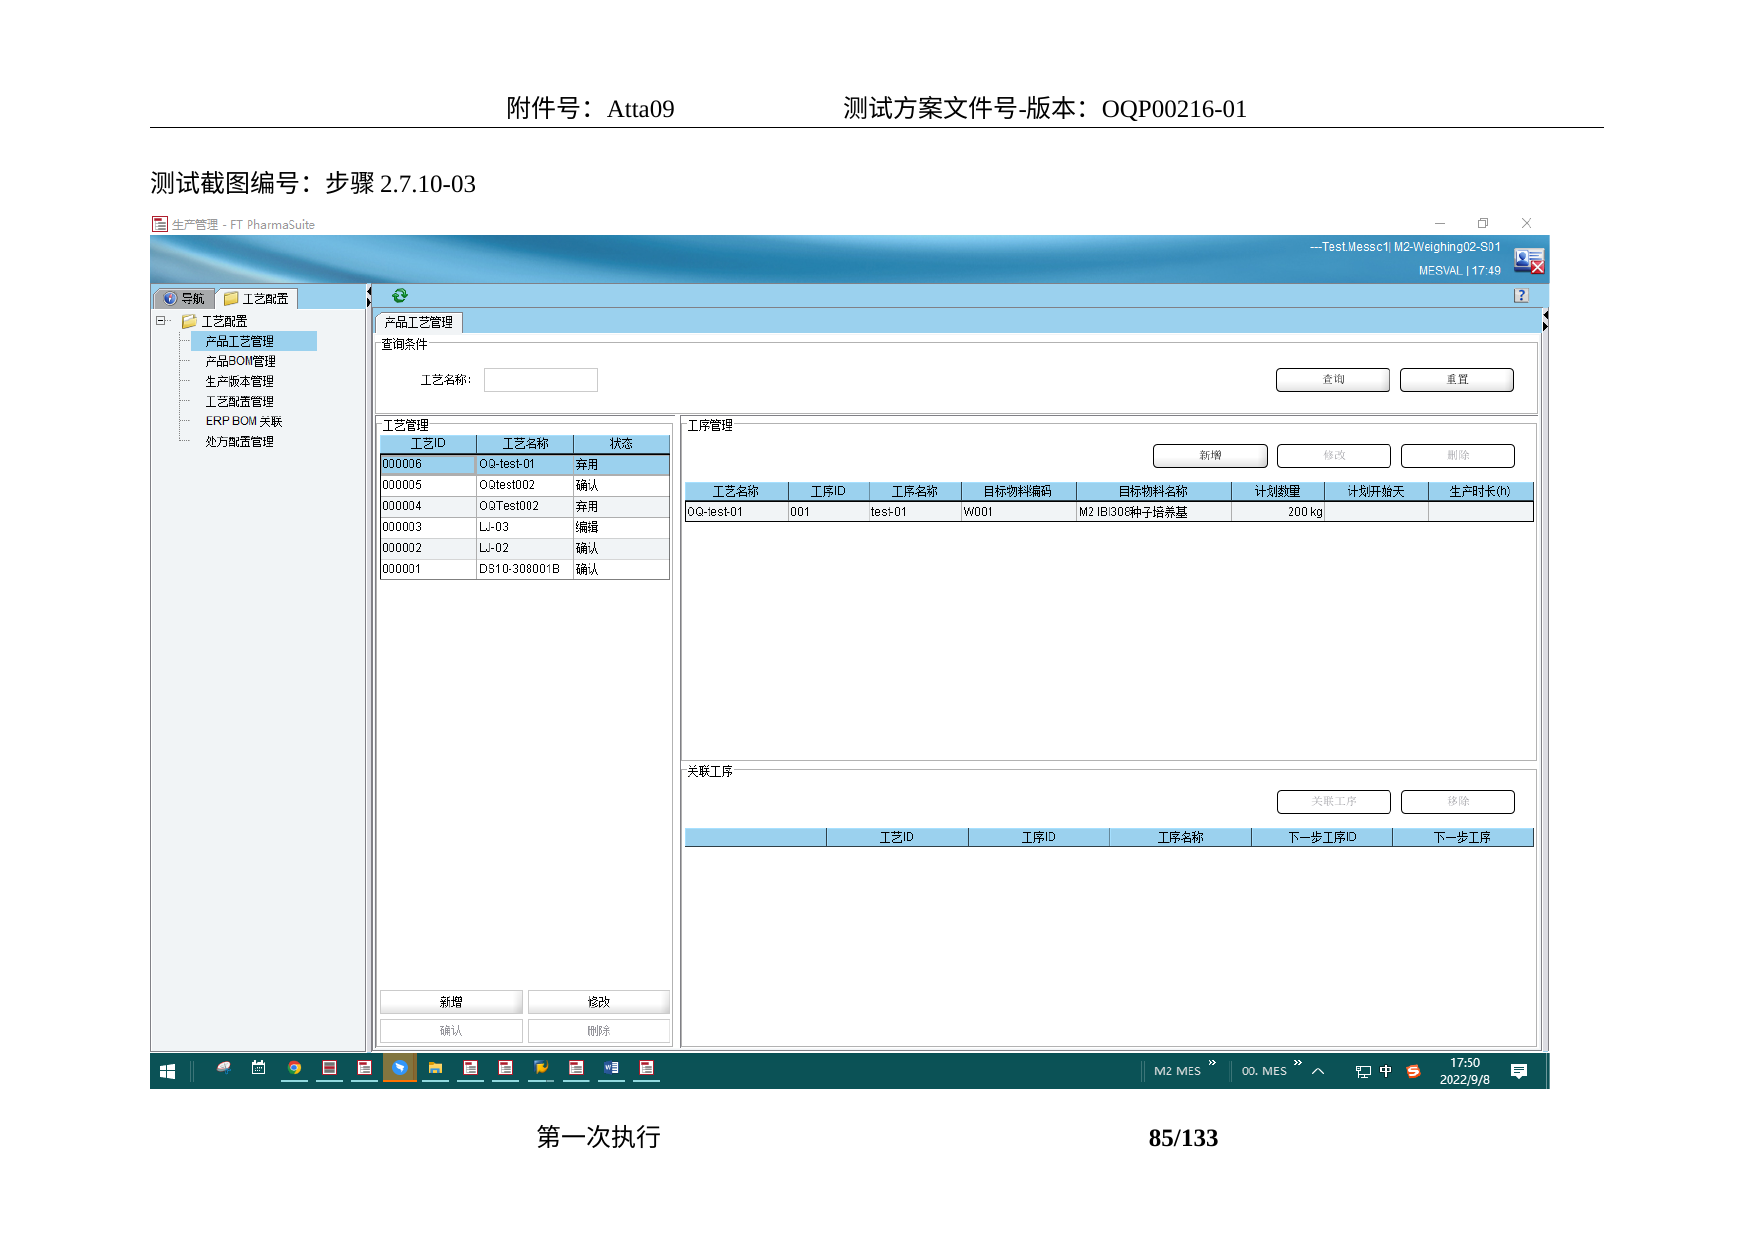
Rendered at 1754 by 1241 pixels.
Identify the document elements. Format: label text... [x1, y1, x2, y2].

picture [150, 213, 1550, 1089]
text 测试截图编号：步骤2.7.10-03 [150, 149, 1604, 214]
